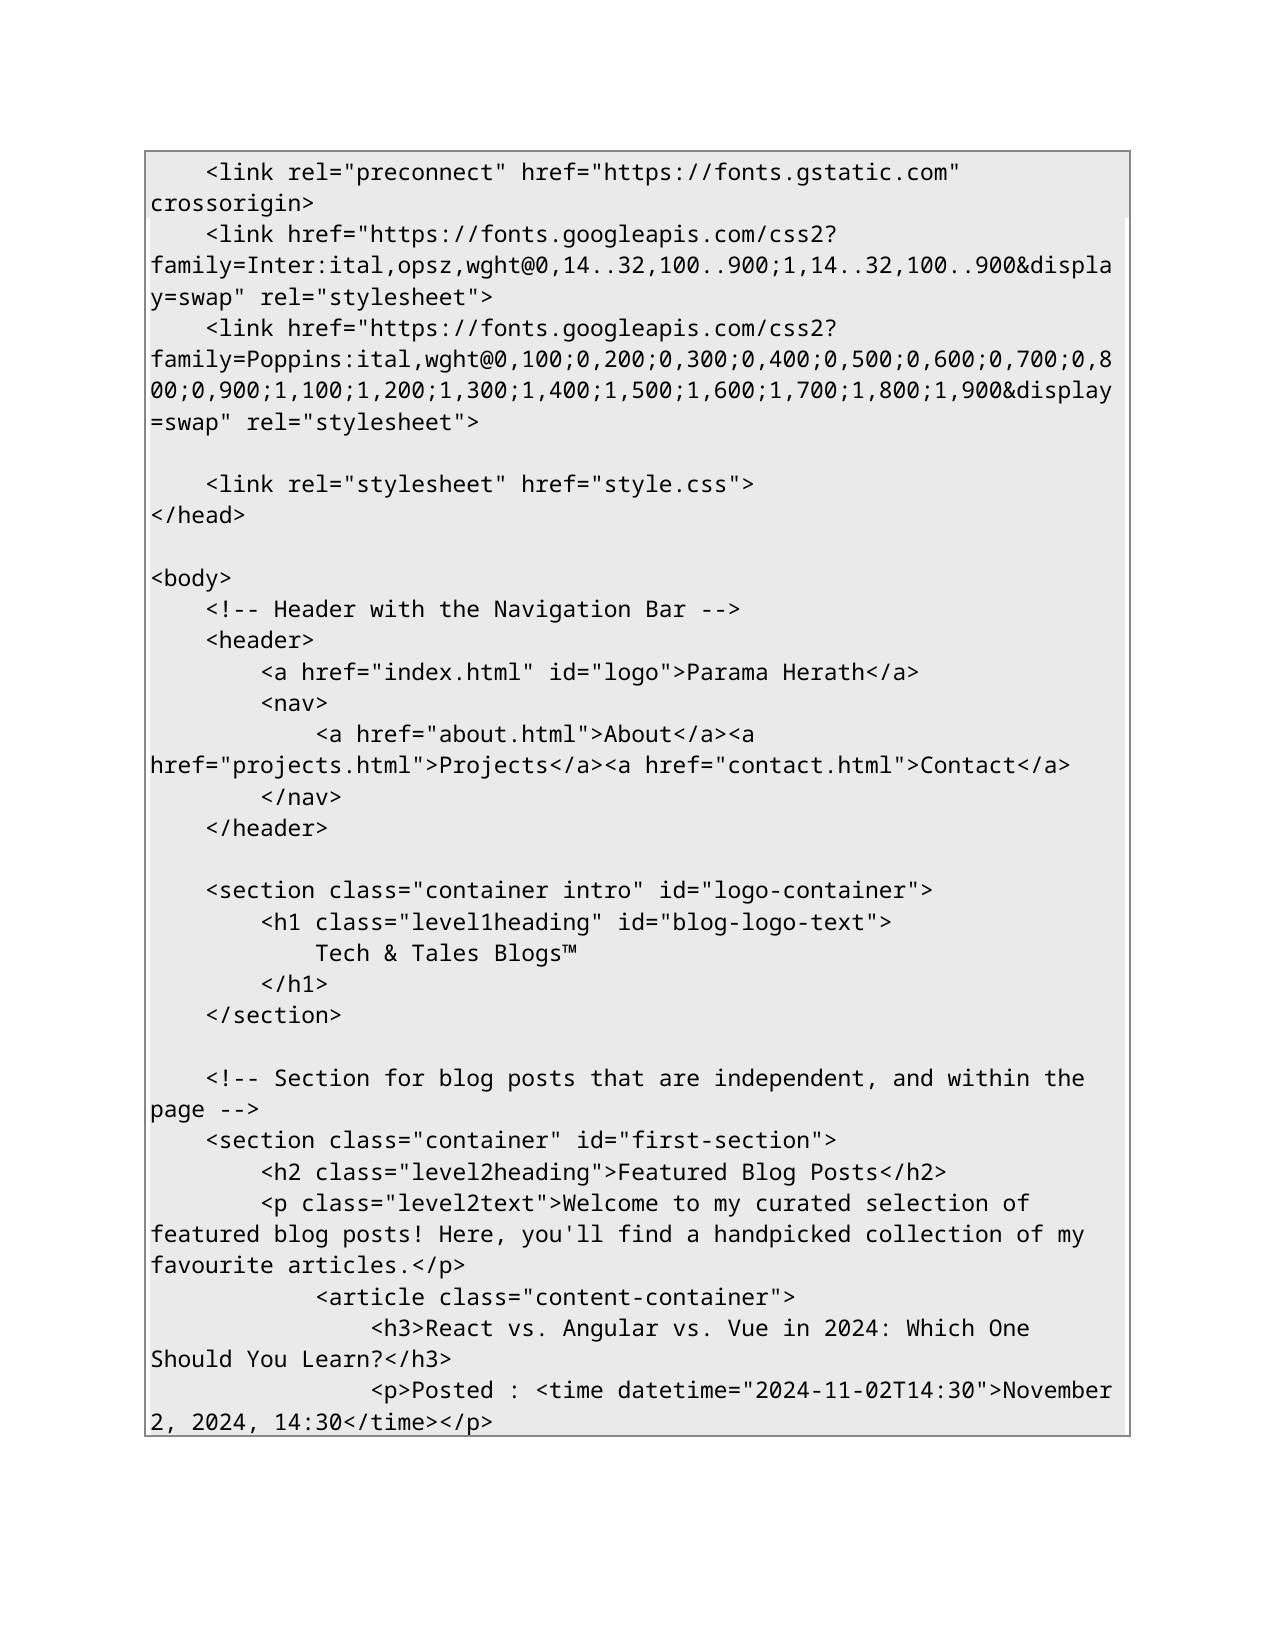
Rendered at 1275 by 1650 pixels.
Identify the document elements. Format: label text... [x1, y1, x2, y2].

text <link rel="preconnect" href="https://fonts.gstatic.com" crossorigin> [146, 152, 1129, 218]
text </nav> [150, 781, 1125, 812]
text <section class="container" id="first-section"> [150, 1124, 1125, 1156]
text <a href="index.html" id="logo">Parama Herath</a> [150, 656, 1125, 687]
text <body> [150, 562, 1125, 593]
text </head> [150, 499, 1125, 531]
text </section> [150, 999, 1125, 1031]
text <!-- Section for blog posts that are independent, and within the page --> [150, 1062, 1125, 1124]
text <p class="level2text">Welcome to my curated selection of featured blog posts! Here, you'll find a handpicked collection of my favourite articles.</p> [150, 1187, 1125, 1281]
text <!-- Header with the Navigation Bar --> [150, 593, 1125, 624]
text <article class="content-container"> [150, 1281, 1125, 1312]
text </header> [150, 812, 1125, 843]
text <h1 class="level1heading" id="blog-logo-text"> [150, 906, 1125, 937]
text </h1> [150, 968, 1125, 999]
text <h2 class="level2heading">Featured Blog Posts</h2> [150, 1156, 1125, 1187]
text <link href="https://fonts.googleapis.com/css2?family=Poppins:ital,wght@0,100;0,200;0,300;0,400;0,500;0,600;0,700;0,800;0,900;1,100;1,200;1,300;1,400;1,500;1,600;1,700;1,800;1,900&display=swap" rel="stylesheet"> [150, 312, 1125, 437]
text Tech & Tales Blogs™ [150, 937, 1125, 968]
text <h3>React vs. Angular vs. Vue in 2024: Which One Should You Learn?</h3> [150, 1312, 1125, 1374]
text <section class="container intro" id="logo-container"> [150, 874, 1125, 906]
text <p>Posted : <time datetime="2024-11-02T14:30">November 2, 2024, 14:30</time></p> [150, 1374, 1125, 1435]
text <link href="https://fonts.googleapis.com/css2?family=Inter:ital,opsz,wght@0,14..32,100..900;1,14..32,100..900&display=swap" rel="stylesheet"> [150, 218, 1125, 312]
text <link rel="stylesheet" href="style.css"> [150, 468, 1125, 499]
text <header> [150, 624, 1125, 656]
text <nav> [150, 687, 1125, 718]
text <a href="about.html">About</a><a href="projects.html">Projects</a><a href="contact.html">Contact</a> [150, 718, 1125, 781]
